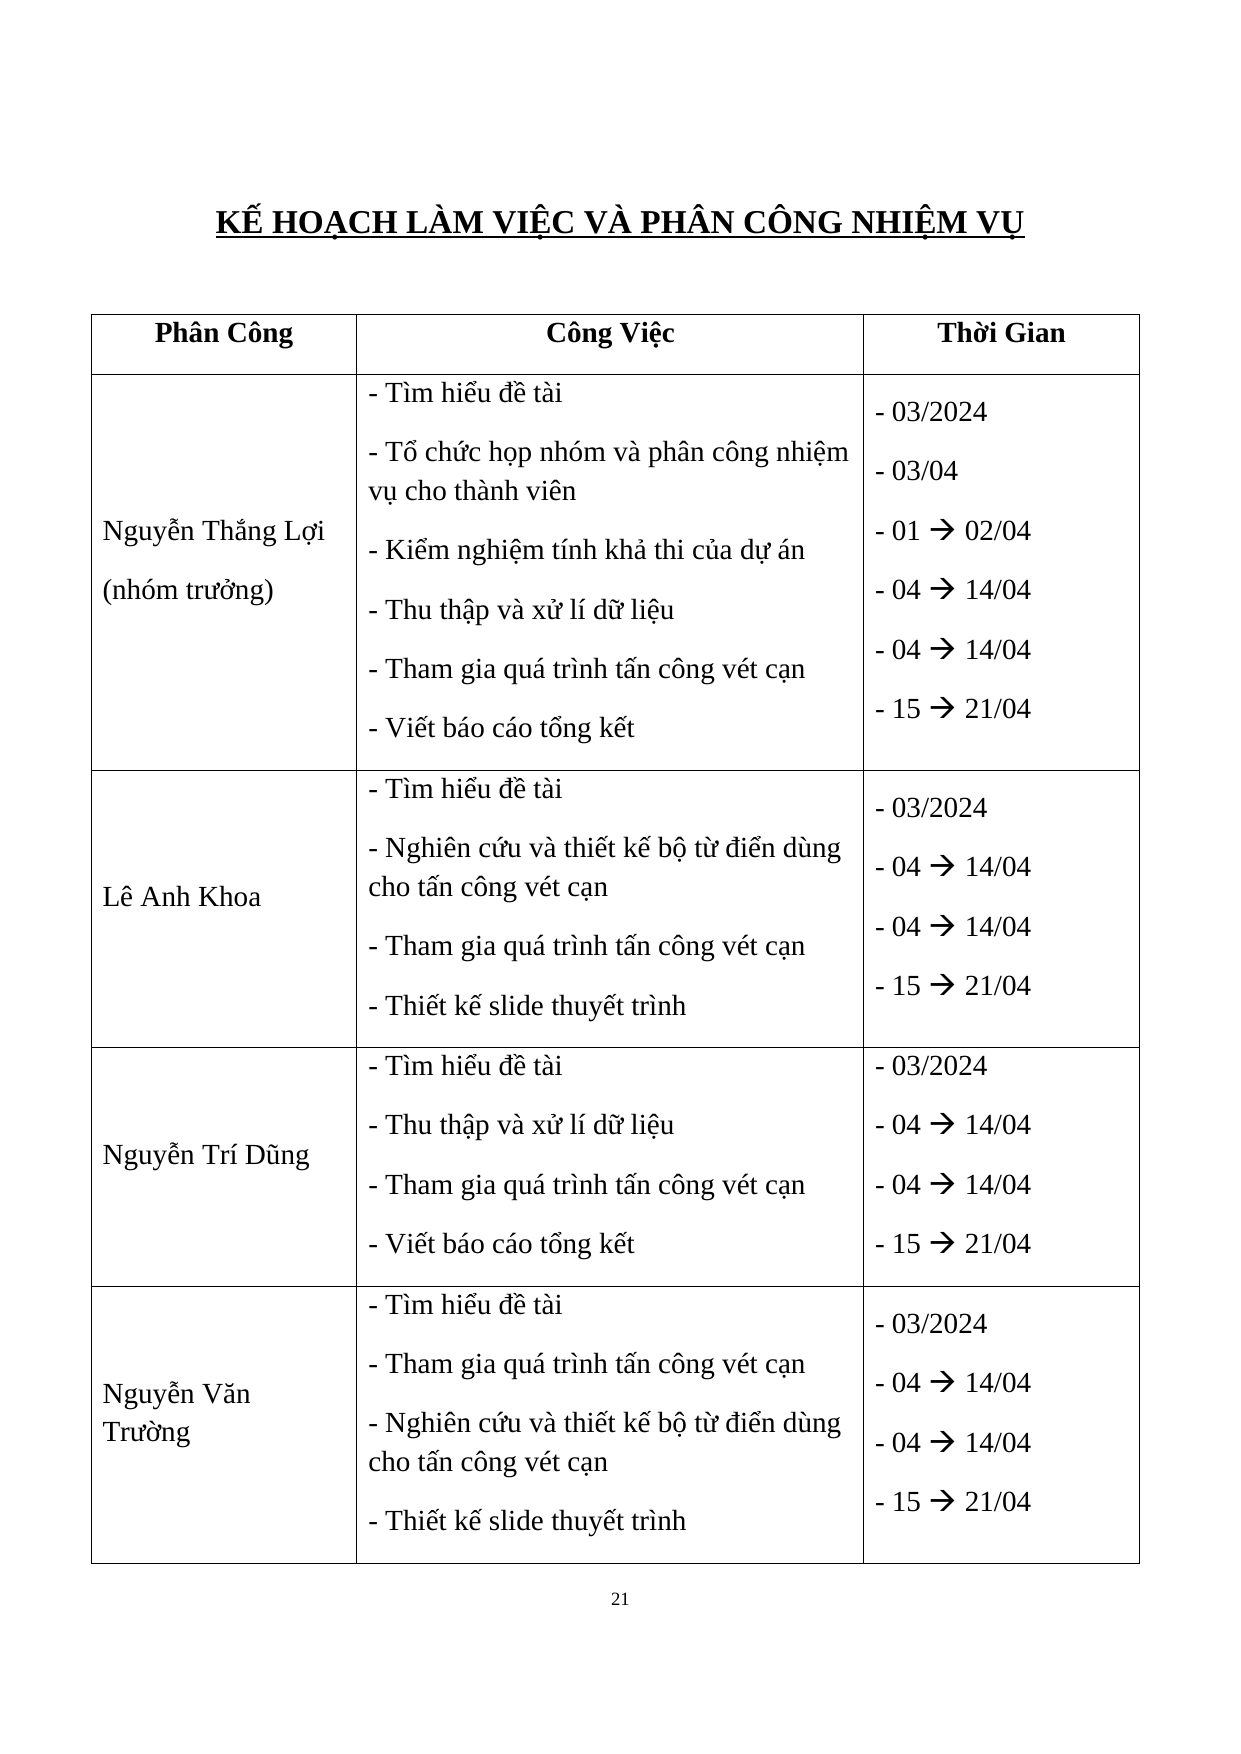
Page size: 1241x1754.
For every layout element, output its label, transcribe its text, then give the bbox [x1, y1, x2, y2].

table_cell - Tìm hiểu đề tài - Tham gia quá trình tấn công vét cạn - Nghiên cứu và thiết kế bộ từ điển dùng cho tấn công vét cạn - Thiết kế slide thuyết trình [357, 1287, 863, 1563]
table_cell Nguyễn Thắng Lợi (nhóm trưởng) [92, 375, 356, 770]
table_header Công Việc [357, 315, 863, 374]
text KẾ HOẠCH LÀM VIỆC VÀ PHÂN CÔNG NHIỆM VỤ [150, 203, 1090, 241]
table_cell - Tìm hiểu đề tài - Tổ chức họp nhóm và phân công nhiệm vụ cho thành viên - Kiểm nghiệm tính khả thi của dự án - Thu thập và xử lí dữ liệu - Tham gia quá trình tấn công vét cạn - Viết báo cáo tổng kết [357, 375, 863, 770]
table_cell Lê Anh Khoa [92, 771, 356, 1047]
table_cell - 03/2024 - 04 14/04 - 04 14/04 - 15 21/04 [864, 771, 1139, 1047]
table_cell - 03/2024 - 04 14/04 - 04 14/04 - 15 21/04 [864, 1048, 1139, 1286]
table_cell Nguyễn Văn Trường [92, 1287, 356, 1563]
table_header Thời Gian [864, 315, 1139, 374]
table_cell - Tìm hiểu đề tài - Nghiên cứu và thiết kế bộ từ điển dùng cho tấn công vét cạn - Tham gia quá trình tấn công vét cạn - Thiết kế slide thuyết trình [357, 771, 863, 1047]
table_cell - 03/2024 - 04 14/04 - 04 14/04 - 15 21/04 [864, 1287, 1139, 1563]
table_cell - Tìm hiểu đề tài - Thu thập và xử lí dữ liệu - Tham gia quá trình tấn công vét cạn - Viết báo cáo tổng kết [357, 1048, 863, 1286]
table_cell Nguyễn Trí Dũng [92, 1048, 356, 1286]
table_cell - 03/2024 - 03/04 - 01 02/04 - 04 14/04 - 04 14/04 - 15 21/04 [864, 375, 1139, 770]
table_header Phân Công [92, 315, 356, 374]
